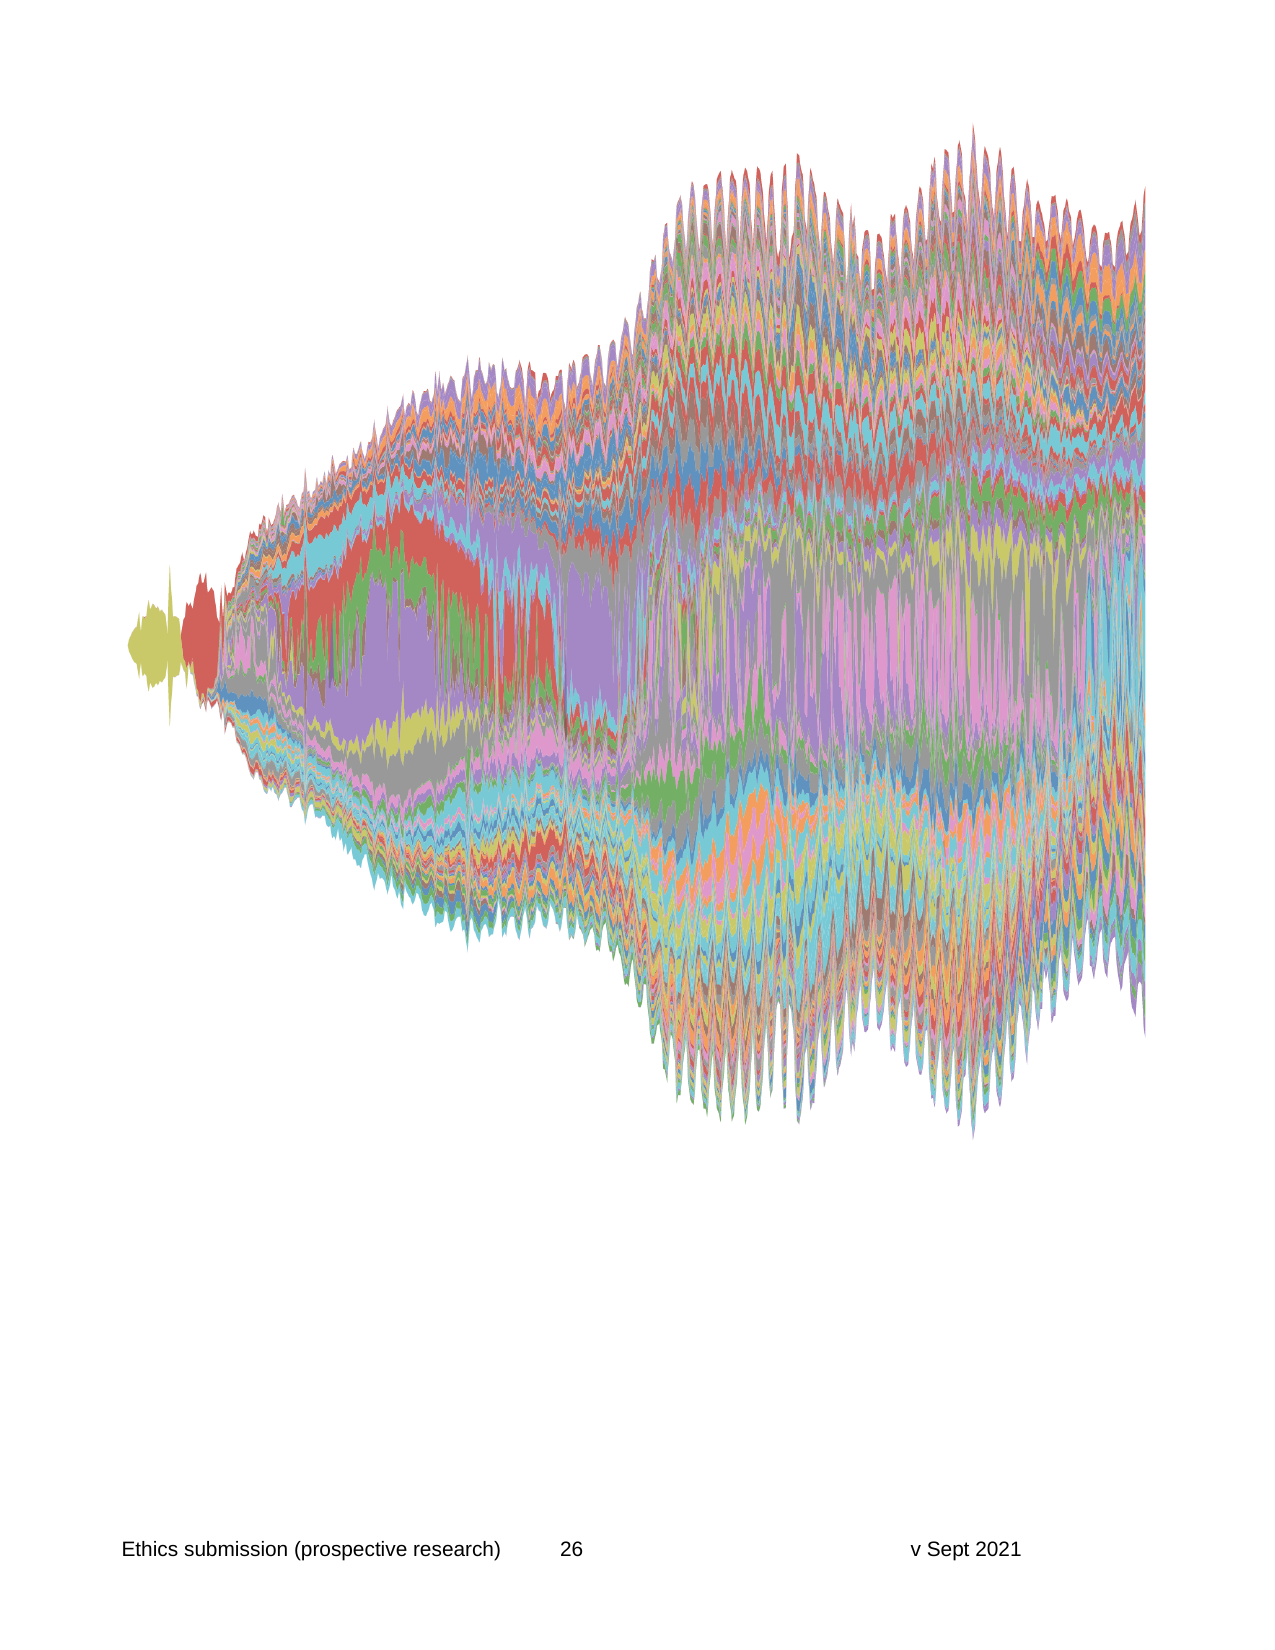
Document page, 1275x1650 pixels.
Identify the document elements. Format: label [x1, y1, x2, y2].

picture [121, 120, 1154, 1142]
